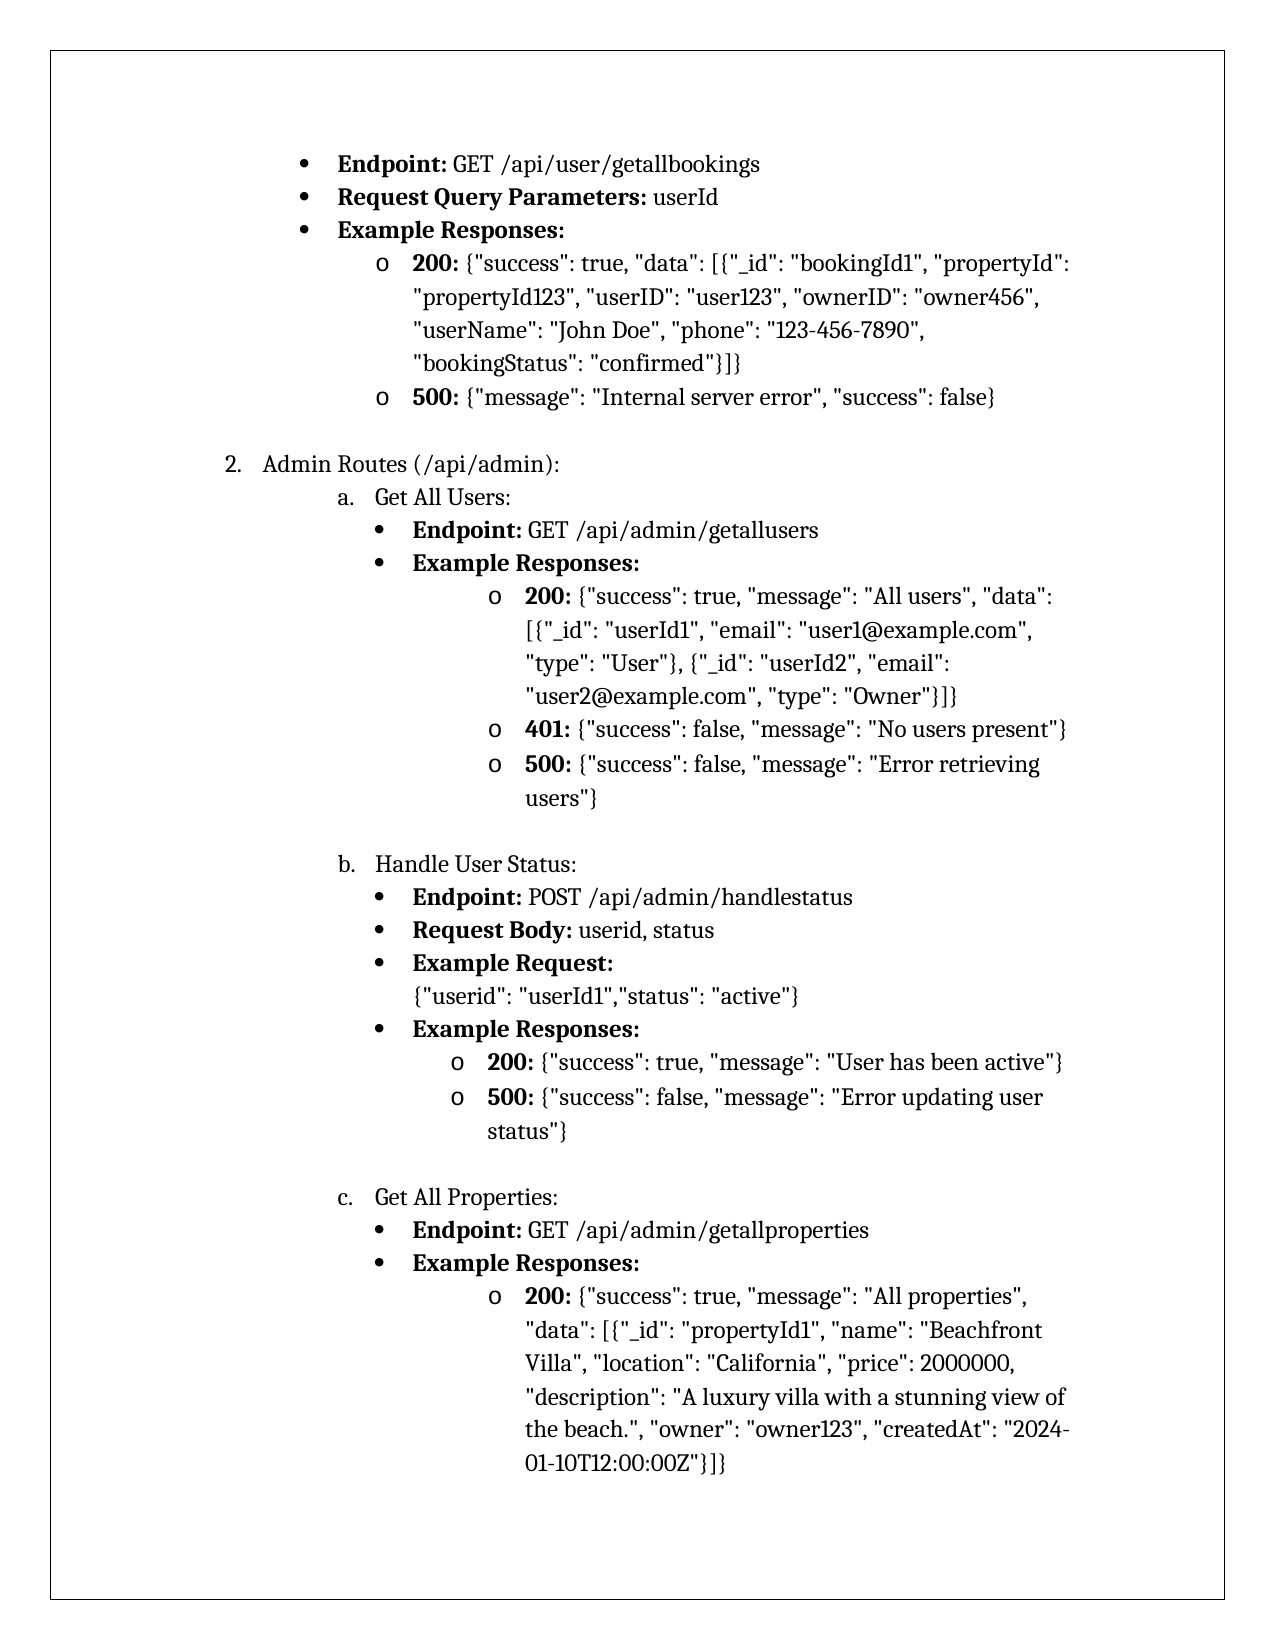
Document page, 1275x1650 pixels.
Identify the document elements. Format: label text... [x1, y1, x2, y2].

list Example Responses: [375, 1249, 1087, 1278]
list Request Body: userid, status [375, 916, 1087, 945]
list 500: {"success": false, "message": "Error retrieving users"} [487, 750, 1087, 813]
list 500: {"success": false, "message": "Error updating user status"} [450, 1083, 1087, 1146]
list Endpoint: GET /api/admin/getallusers [375, 516, 1087, 545]
list Handle User Status: [337, 850, 1087, 879]
list Example Responses: [375, 1015, 1087, 1044]
list 200: {"success": true, "message": "User has been active"} [450, 1048, 1087, 1078]
list Admin Routes (/api/admin): [225, 450, 1087, 479]
list 500: {"message": "Internal server error", "success": false} [375, 382, 1087, 412]
list Endpoint: GET /api/admin/getallproperties [375, 1216, 1087, 1245]
list Example Responses: [300, 216, 1087, 245]
list 200: {"success": true, "message": "All users", "data": [{"_id": "userId1", "email": "user1@example.com", "type": "User"}, {"_id": "userId2", "email": "user2@example.com", "type": "Owner"}]} [487, 582, 1087, 711]
list {"userid": "userId1","status": "active"} [412, 982, 1087, 1011]
list Get All Users: [337, 483, 1087, 512]
list Endpoint: POST /api/admin/handlestatus [375, 883, 1087, 912]
list Get All Properties: [337, 1183, 1087, 1212]
list 200: {"success": true, "message": "All properties", "data": [{"_id": "propertyId1", "name": "Beachfront Villa", "location": "California", "price": 2000000, "description": "A luxury villa with a stunning view of the beach.", "owner": "owner123", "createdAt": "2024-01-10T12:00:00Z"}]} [487, 1282, 1087, 1477]
list Example Responses: [375, 549, 1087, 578]
list Example Request: [375, 949, 1087, 978]
list Request Query Parameters: userId [300, 183, 1087, 212]
list 401: {"success": false, "message": "No users present"} [487, 715, 1087, 745]
list 200: {"success": true, "data": [{"_id": "bookingId1", "propertyId": "propertyId123", "userID": "user123", "ownerID": "owner456", "userName": "John Doe", "phone": "123-456-7890", "bookingStatus": "confirmed"}]} [375, 249, 1087, 378]
list Endpoint: GET /api/user/getallbookings [300, 150, 1087, 179]
